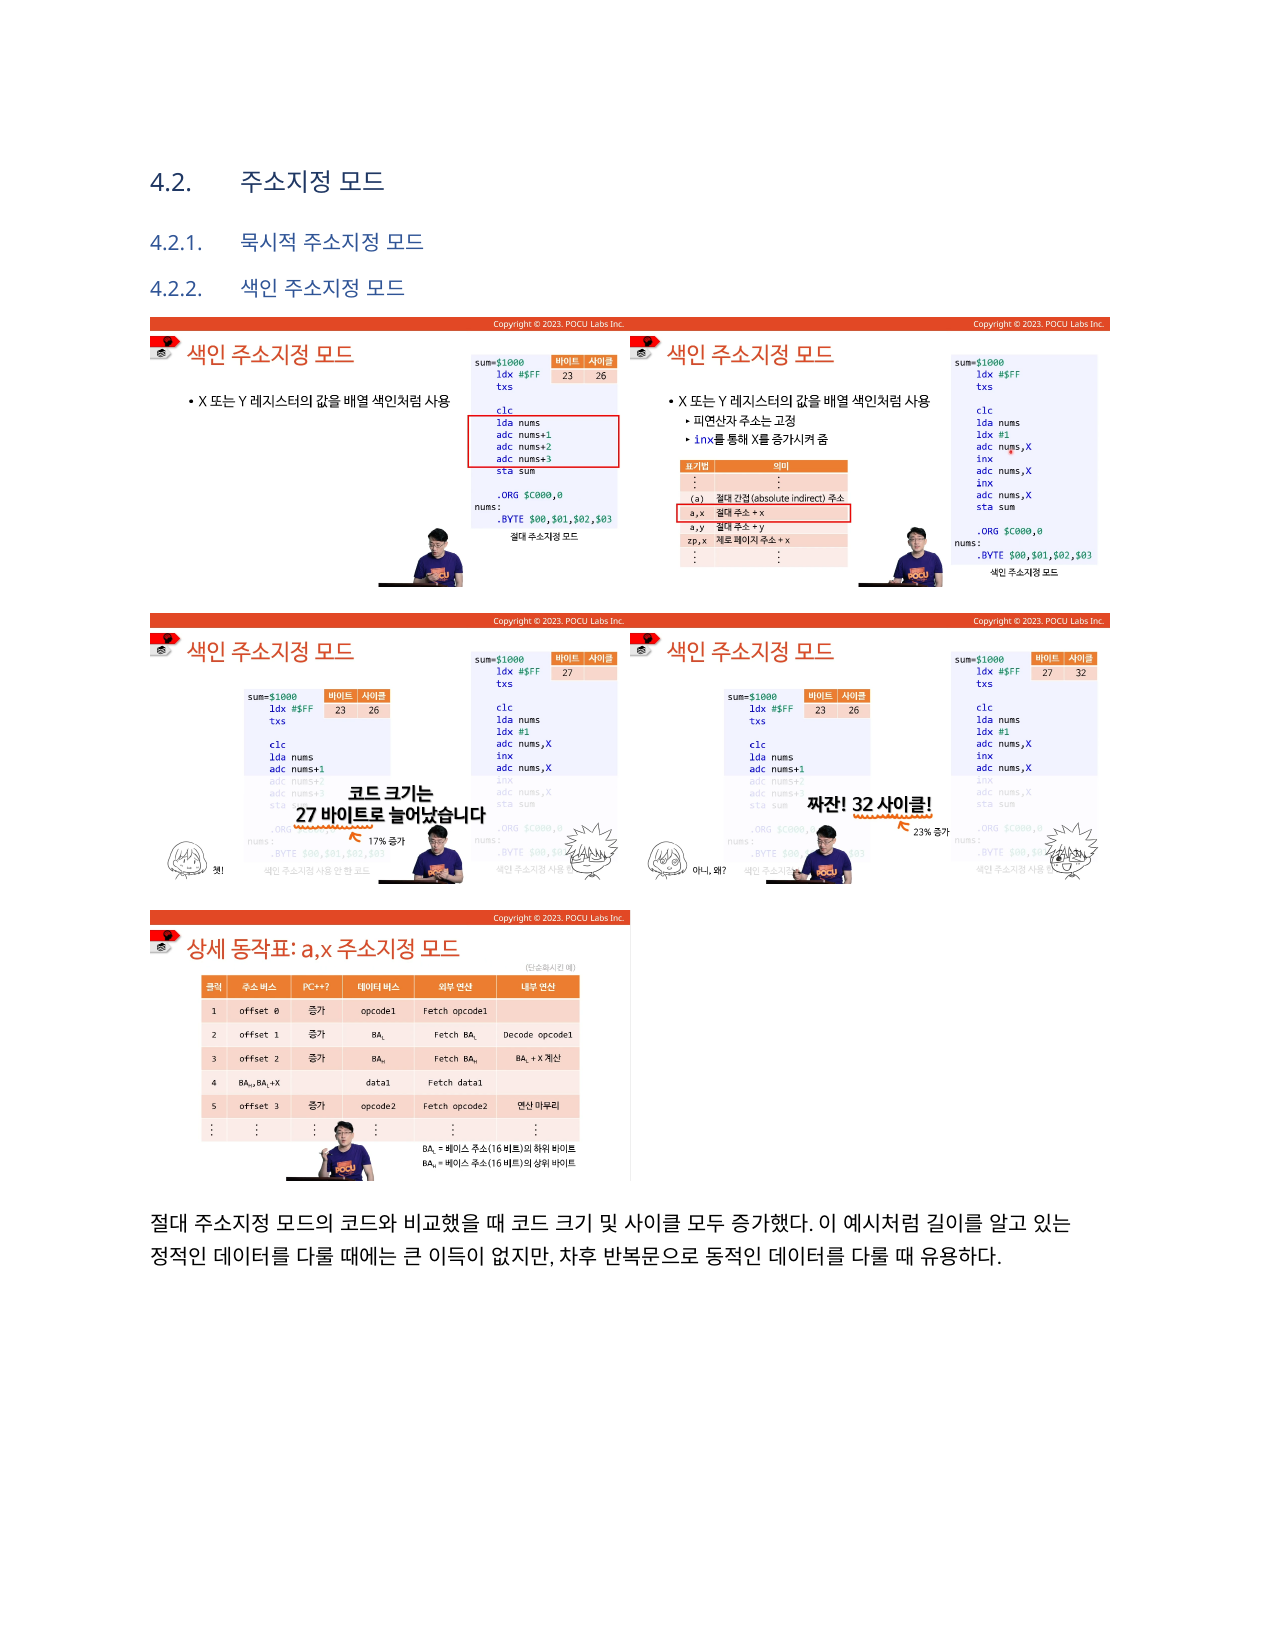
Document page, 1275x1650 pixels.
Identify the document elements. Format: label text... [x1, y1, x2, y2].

picture [150, 910, 630, 1181]
picture [150, 317, 1110, 587]
subtitle 묵시적 주소지정 모드 [150, 227, 1125, 257]
text 절대 주소지정 모드의 코드와 비교했을 때 코드 크기 및 사이클 모두 증가했다. 이 예시처럼 길이를 알고 있는 정적인 데이터를 다룰 때에는 큰 이득이 없지만, 차후 반복문으로 동적인 데이터를 다룰 때 유용하다. [150, 1207, 1125, 1270]
subtitle 색인 주소지정 모드 [150, 272, 1125, 302]
picture [150, 613, 1110, 884]
subtitle 주소지정 모드 [150, 162, 1125, 199]
